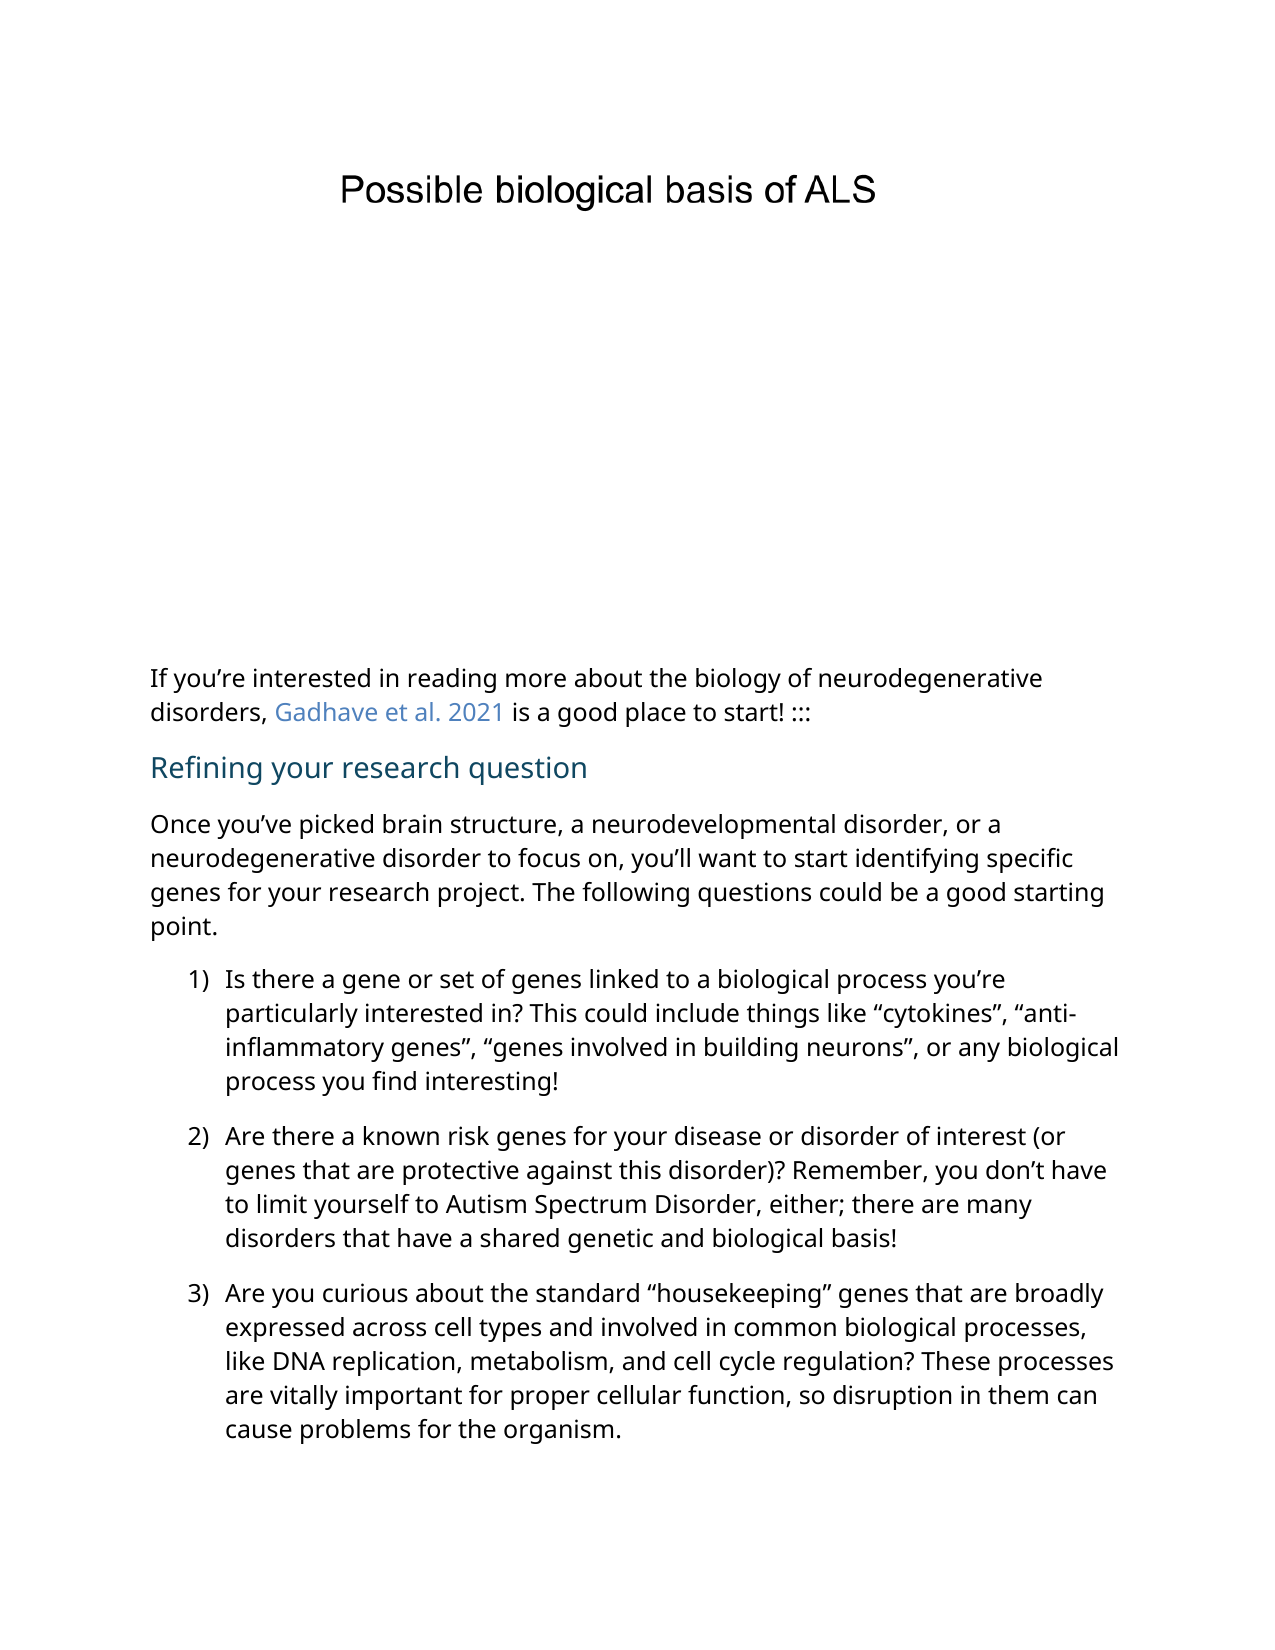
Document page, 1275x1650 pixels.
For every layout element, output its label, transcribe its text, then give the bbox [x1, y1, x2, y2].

picture [168, 150, 1044, 643]
text Once you’ve picked brain structure, a neurodevelopmental disorder, or a neurodegenerative disorder to focus on, you’ll want to start identifying specific genes for your research project. The following questions could be a good starting point. [150, 806, 1125, 942]
list Are there a known risk genes for your disease or disorder of interest (or genes that are protective against this disorder)? Remember, you don’t have to limit yourself to Autism Spectrum Disorder, either; there are many disorders that have a shared genetic and biological basis! [187, 1118, 1125, 1254]
text If you’re interested in reading more about the biology of neurodegenerative disorders, Gadhave et al. 2021 is a good place to start! ::: [150, 661, 1125, 729]
subtitle Refining your research question [150, 748, 1125, 787]
list Are you curious about the standard “housekeeping” genes that are broadly expressed across cell types and involved in common biological processes, like DNA replication, metabolism, and cell cycle regulation? These processes are vitally important for proper cellular function, so disruption in them can cause problems for the organism. [187, 1275, 1125, 1446]
list Is there a gene or set of genes linked to a biological process you’re particularly interested in? This could include things like “cytokines”, “anti-inflammatory genes”, “genes involved in building neurons”, or any biological process you find interesting! [187, 961, 1125, 1097]
